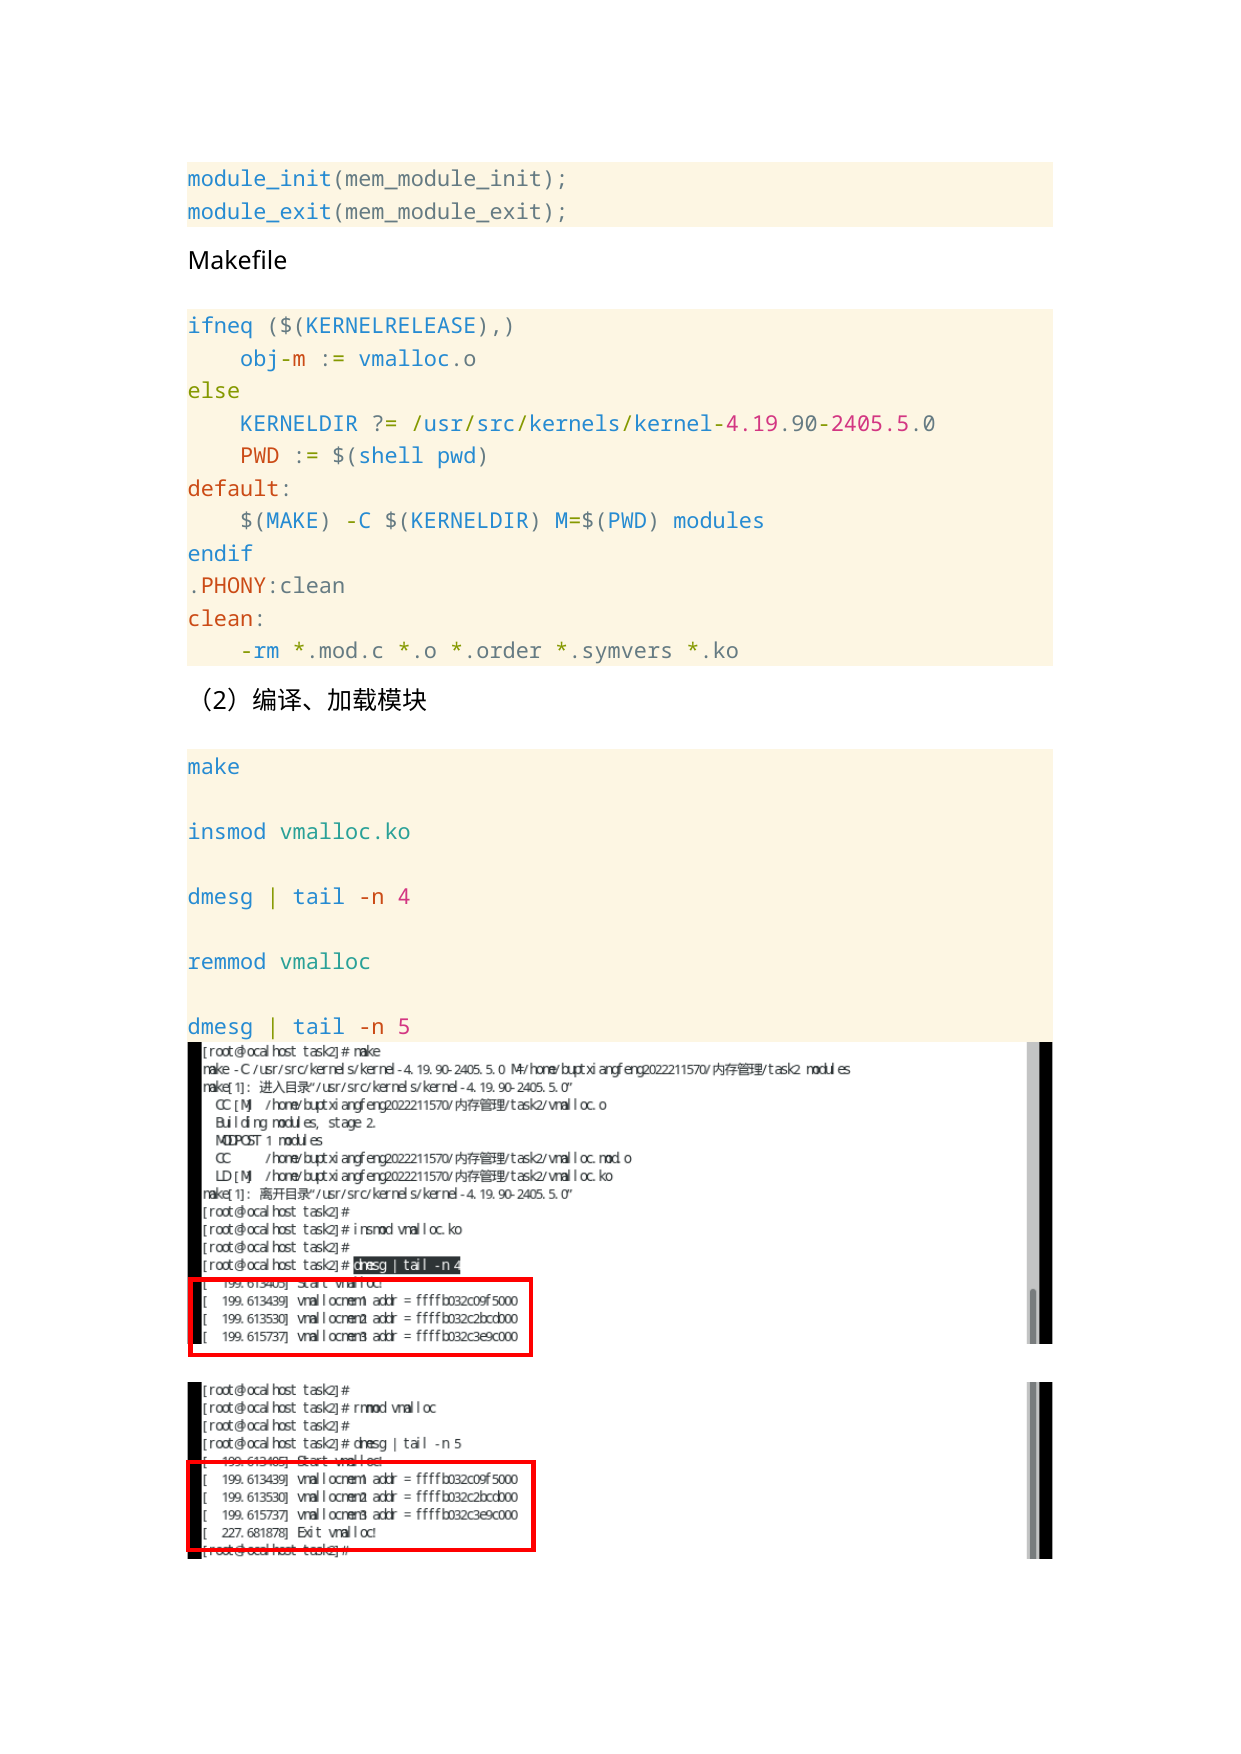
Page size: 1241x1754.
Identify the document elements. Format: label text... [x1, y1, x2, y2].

text ifneq ($(KERNELRELEASE),) [187, 309, 1053, 341]
text Makefile [187, 227, 1053, 292]
text endif [187, 536, 1053, 569]
text PWD := $(shell pwd) [187, 439, 1053, 471]
text remmod vmalloc [187, 944, 1053, 977]
text module_init(mem_module_init); [187, 162, 1053, 194]
text else [187, 374, 1053, 406]
text -rm *.mod.c *.o *.order *.symvers *.ko [187, 634, 1053, 666]
picture [193, 1282, 529, 1344]
text module_exit(mem_module_exit); [187, 194, 1053, 227]
picture [187, 1382, 1053, 1559]
text .PHONY:clean [187, 569, 1053, 601]
text （2）编译、加载模块 [187, 666, 1053, 731]
text dmesg | tail -n 4 [187, 879, 1053, 912]
text dmesg | tail -n 5 [187, 1009, 1053, 1042]
picture [190, 1464, 531, 1548]
text default: [187, 471, 1053, 504]
picture [187, 1042, 1053, 1344]
text make [187, 749, 1053, 782]
text insmod vmalloc.ko [187, 814, 1053, 847]
text clean: [187, 601, 1053, 634]
text obj-m := vmalloc.o [187, 341, 1053, 374]
text KERNELDIR ?= /usr/src/kernels/kernel-4.19.90-2405.5.0 [187, 406, 1053, 439]
text $(MAKE) -C $(KERNELDIR) M=$(PWD) modules [187, 504, 1053, 536]
